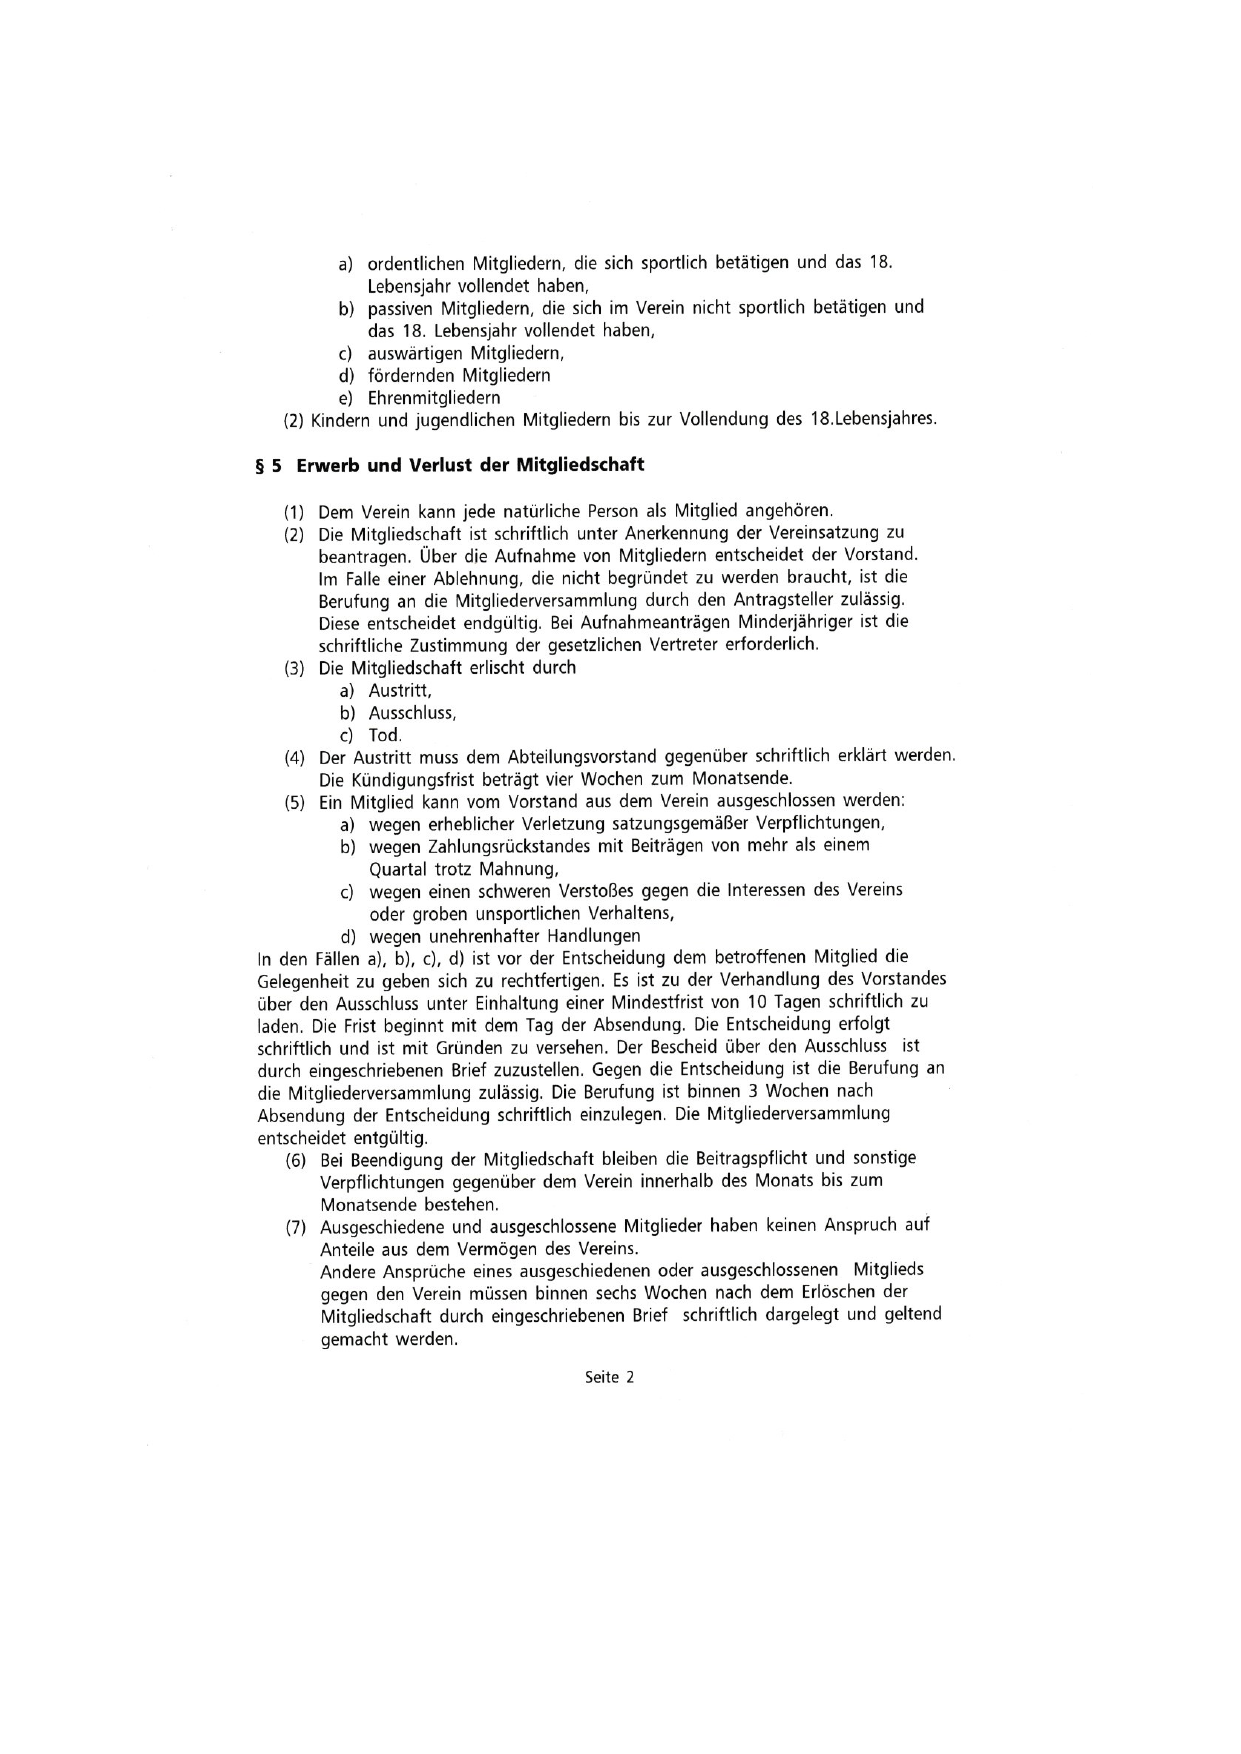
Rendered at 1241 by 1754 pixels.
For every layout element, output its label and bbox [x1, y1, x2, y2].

picture [147, 147, 1093, 1446]
